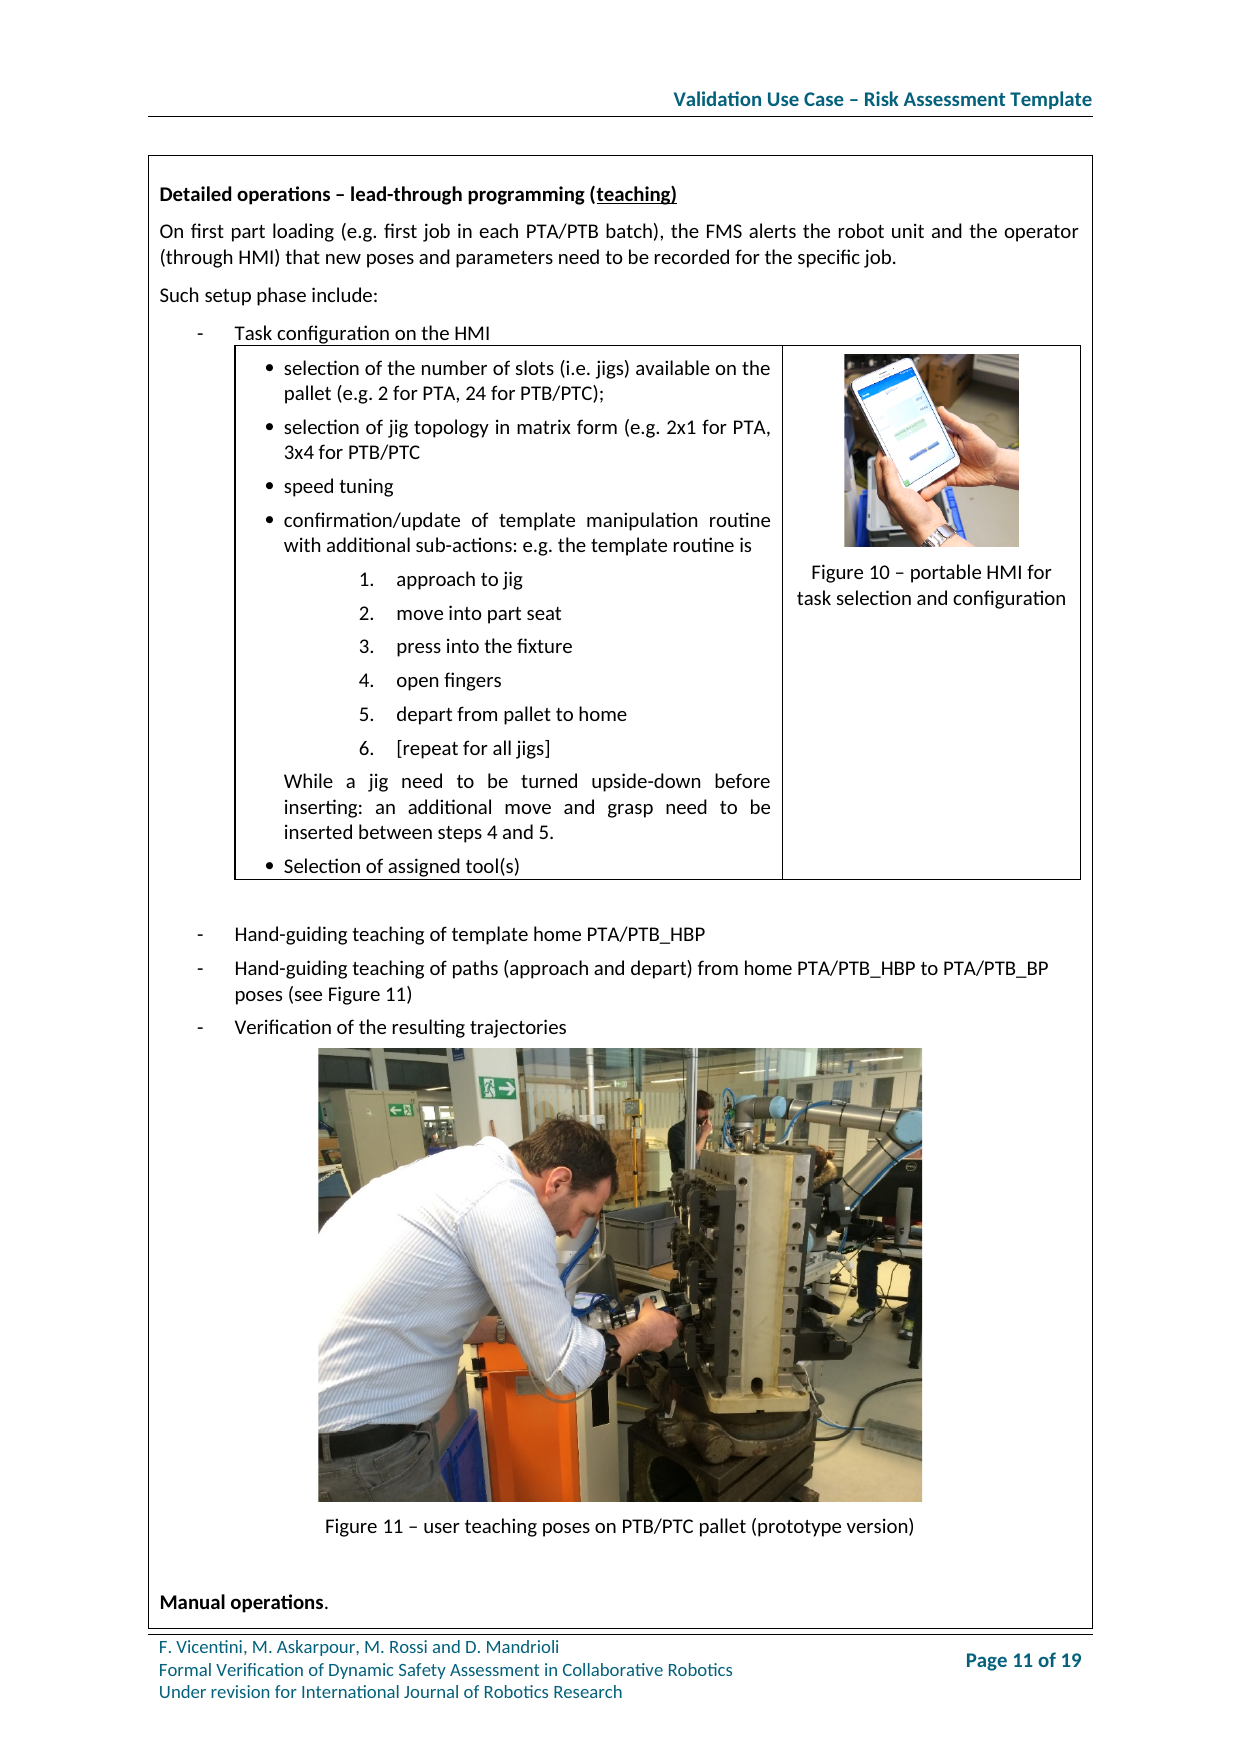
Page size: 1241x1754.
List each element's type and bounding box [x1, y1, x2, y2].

picture [315, 1686, 321, 1698]
picture [274, 1688, 280, 1698]
picture [844, 354, 1019, 547]
picture [533, 1664, 539, 1676]
picture [600, 1663, 604, 1676]
picture [613, 1685, 617, 1698]
picture [318, 1048, 923, 1502]
table_cell [149, 156, 1092, 1627]
picture [415, 1666, 421, 1676]
picture [356, 1686, 363, 1698]
